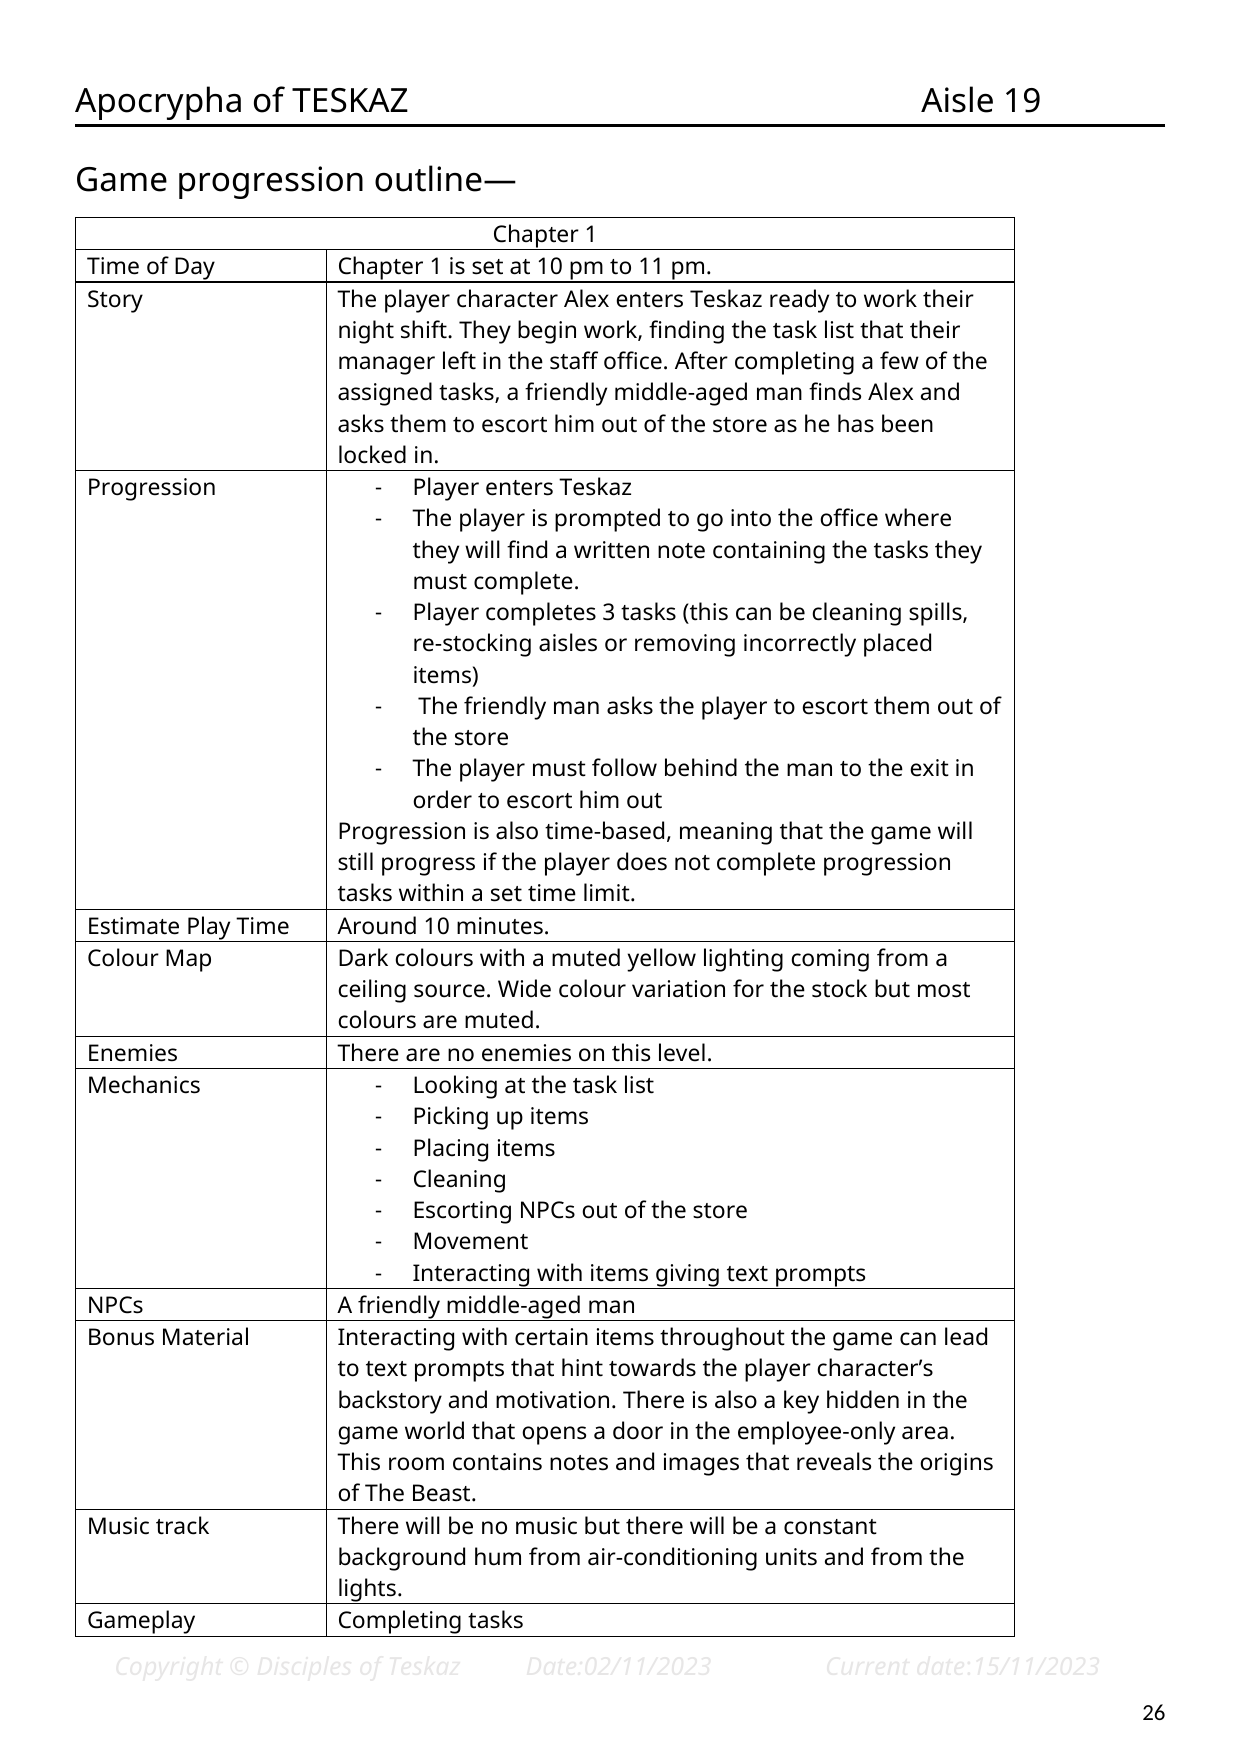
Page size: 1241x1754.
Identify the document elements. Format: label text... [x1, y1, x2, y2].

table_cell Completing tasks [327, 1604, 1014, 1636]
table_cell Estimate Play Time [76, 910, 326, 941]
table_cell Progression [76, 471, 326, 908]
table_cell Colour Map [76, 942, 326, 1036]
table_cell Interacting with certain items throughout the game can lead to text prompts that hint towards the player character’s backstory and motivation. There is also a key hidden in the game world that opens a door in the employee-only area. This room contains notes and images that reveals the origins of The Beast. [327, 1321, 1014, 1508]
table_cell NPCs [76, 1289, 326, 1320]
table_cell There will be no music but there will be a constant background hum from air-conditioning units and from the lights. [327, 1510, 1014, 1603]
table_cell Music track [76, 1510, 326, 1603]
table_cell Gameplay [76, 1604, 326, 1636]
table_cell Player enters Teskaz The player is prompted to go into the office where they will find a written note containing the tasks they must complete. Player completes 3 tasks (this can be cleaning spills, re-stocking aisles or removing incorrectly placed items) The friendly man asks the player to escort them out of the store The player must follow behind the man to the exit in order to escort him out Progression is also time-based, meaning that the game will still progress if the player does not complete progression tasks within a set time limit. [327, 471, 1014, 908]
table_cell There are no enemies on this level. [327, 1037, 1014, 1068]
table_cell Bonus Material [76, 1321, 326, 1508]
table_cell A friendly middle-aged man [327, 1289, 1014, 1320]
table_cell The player character Alex enters Teskaz ready to work their night shift. They begin work, finding the task list that their manager left in the staff office. After completing a few of the assigned tasks, a friendly middle-aged man finds Alex and asks them to escort him out of the store as he has been locked in. [327, 283, 1014, 470]
table_cell Time of Day [76, 250, 326, 281]
table_cell Chapter 1 is set at 10 pm to 11 pm. [327, 250, 1014, 281]
table_cell Enemies [76, 1037, 326, 1068]
table_cell Dark colours with a muted yellow lighting coming from a ceiling source. Wide colour variation for the stock but most colours are muted. [327, 942, 1014, 1036]
table_cell Around 10 minutes. [327, 910, 1014, 941]
table_cell Looking at the task list Picking up items Placing items Cleaning Escorting NPCs out of the store Movement Interacting with items giving text prompts [327, 1069, 1014, 1288]
table_cell Story [76, 283, 326, 470]
table_header Chapter 1 [76, 218, 1014, 249]
subtitle Game progression outline— [75, 155, 1165, 201]
table_cell Mechanics [76, 1069, 326, 1288]
